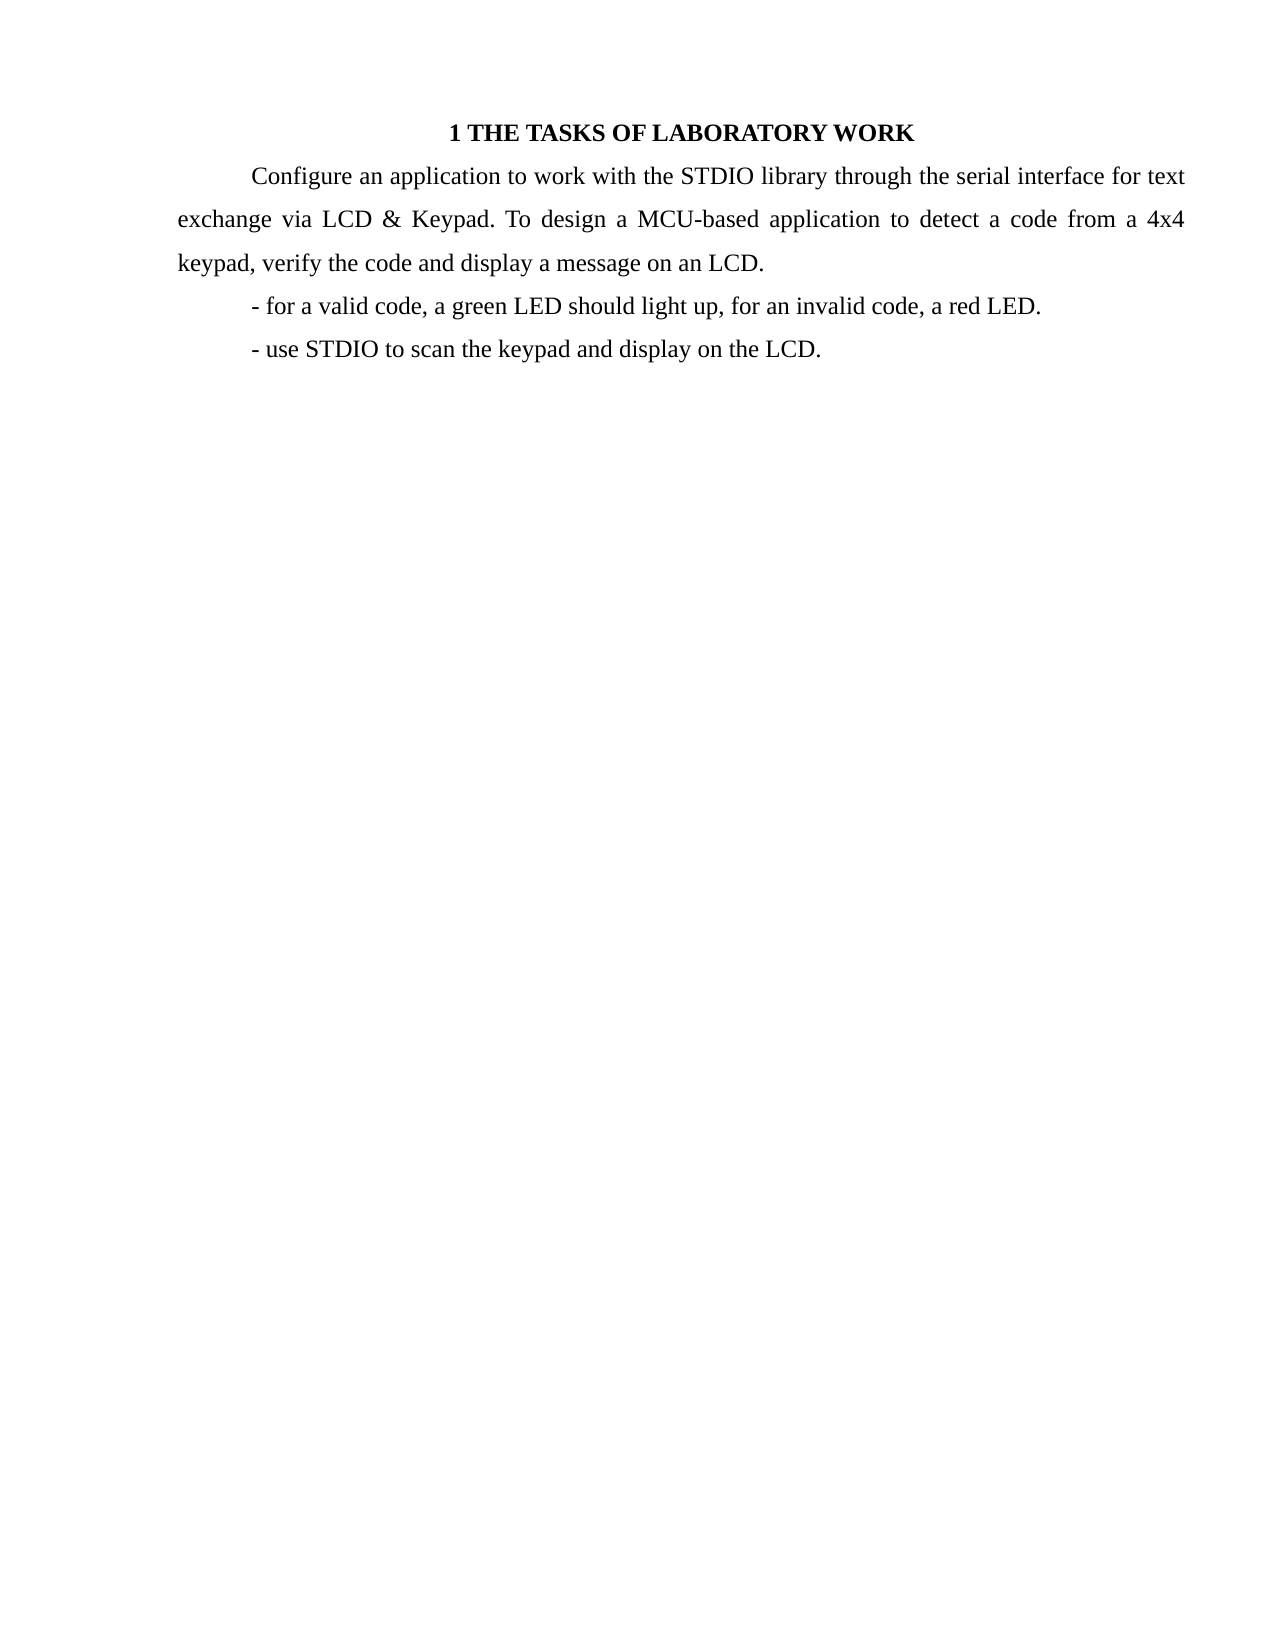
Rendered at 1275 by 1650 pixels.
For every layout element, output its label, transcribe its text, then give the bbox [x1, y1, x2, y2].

text - use STDIO to scan the keypad and display on the LCD. [177, 334, 1186, 363]
text Configure an application to work with the STDIO library through the serial interface for text exchange via LCD & Keypad. To design a MCU-based application to detect a code from a 4x4 keypad, verify the code and display a message on an LCD. [177, 161, 1186, 276]
subtitle 1 THE TASKS OF LABORATORY WORK [177, 118, 1186, 147]
text - for a valid code, a green LED should light up, for an invalid code, a red LED. [177, 291, 1186, 319]
